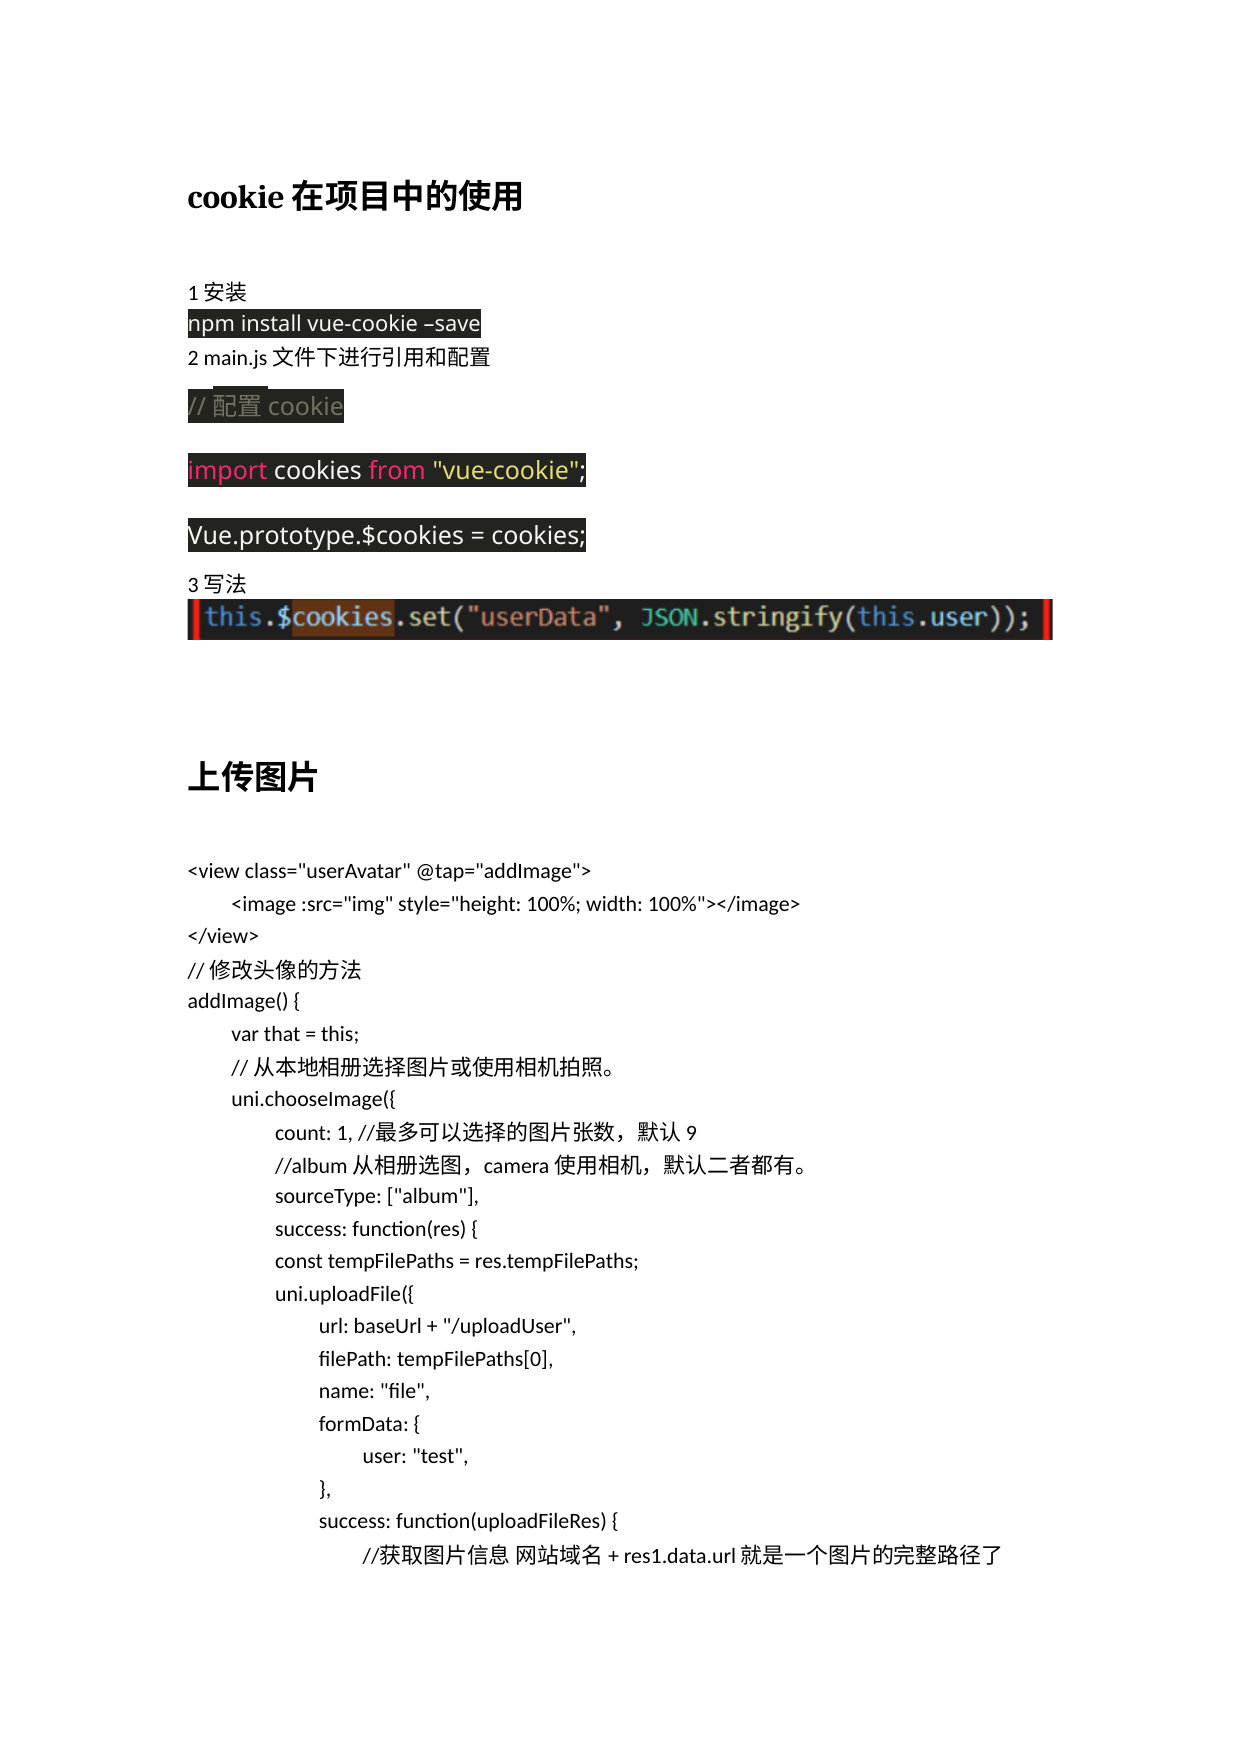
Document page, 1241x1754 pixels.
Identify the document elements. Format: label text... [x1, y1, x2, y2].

text 1 安装 [187, 274, 1053, 307]
subtitle cookie在项目中的使用 [187, 162, 1053, 227]
text uni.uploadFile({ [187, 1277, 1053, 1310]
text addImage() { [187, 985, 1053, 1017]
text url: baseUrl + "/uploadUser", [187, 1310, 1053, 1342]
text // 从本地相册选择图片或使用相机拍照。 [187, 1050, 1053, 1082]
picture [187, 599, 1053, 640]
text sourceType: ["album"], [187, 1180, 1053, 1212]
text }, [187, 1472, 1053, 1505]
text var that = this; [187, 1017, 1053, 1050]
text count: 1, //最多可以选择的图片张数，默认9 [187, 1115, 1053, 1147]
subtitle 上传图片 [187, 742, 1053, 807]
text uni.chooseImage({ [187, 1082, 1053, 1115]
text name: "file", [187, 1375, 1053, 1407]
text success: function(res) { [187, 1212, 1053, 1245]
text success: function(uploadFileRes) { [187, 1505, 1053, 1537]
text npm install vue-cookie –save [187, 307, 1053, 339]
text <view class="userAvatar" @tap="addImage"> [187, 855, 1053, 887]
text // 修改头像的方法 [187, 952, 1053, 985]
text formData: { [187, 1407, 1053, 1440]
text Vue.prototype.$cookies = cookies; [187, 502, 1053, 567]
text 3 写法 [187, 567, 1053, 599]
text </view> [187, 920, 1053, 952]
text <image :src="img" style="height: 100%; width: 100%"></image> [187, 887, 1053, 920]
text user: "test", [187, 1440, 1053, 1472]
text 2 main.js 文件下进行引用和配置 [187, 339, 1053, 372]
text // 配置cookie [187, 372, 1053, 437]
text import cookies from "vue-cookie"; [187, 437, 1053, 502]
text //获取图片信息 网站域名 + res1.data.url就是一个图片的完整路径了 [187, 1537, 1053, 1570]
text //album 从相册选图，camera 使用相机，默认二者都有。 [187, 1147, 1053, 1180]
text filePath: tempFilePaths[0], [187, 1342, 1053, 1375]
text const tempFilePaths = res.tempFilePaths; [187, 1245, 1053, 1277]
